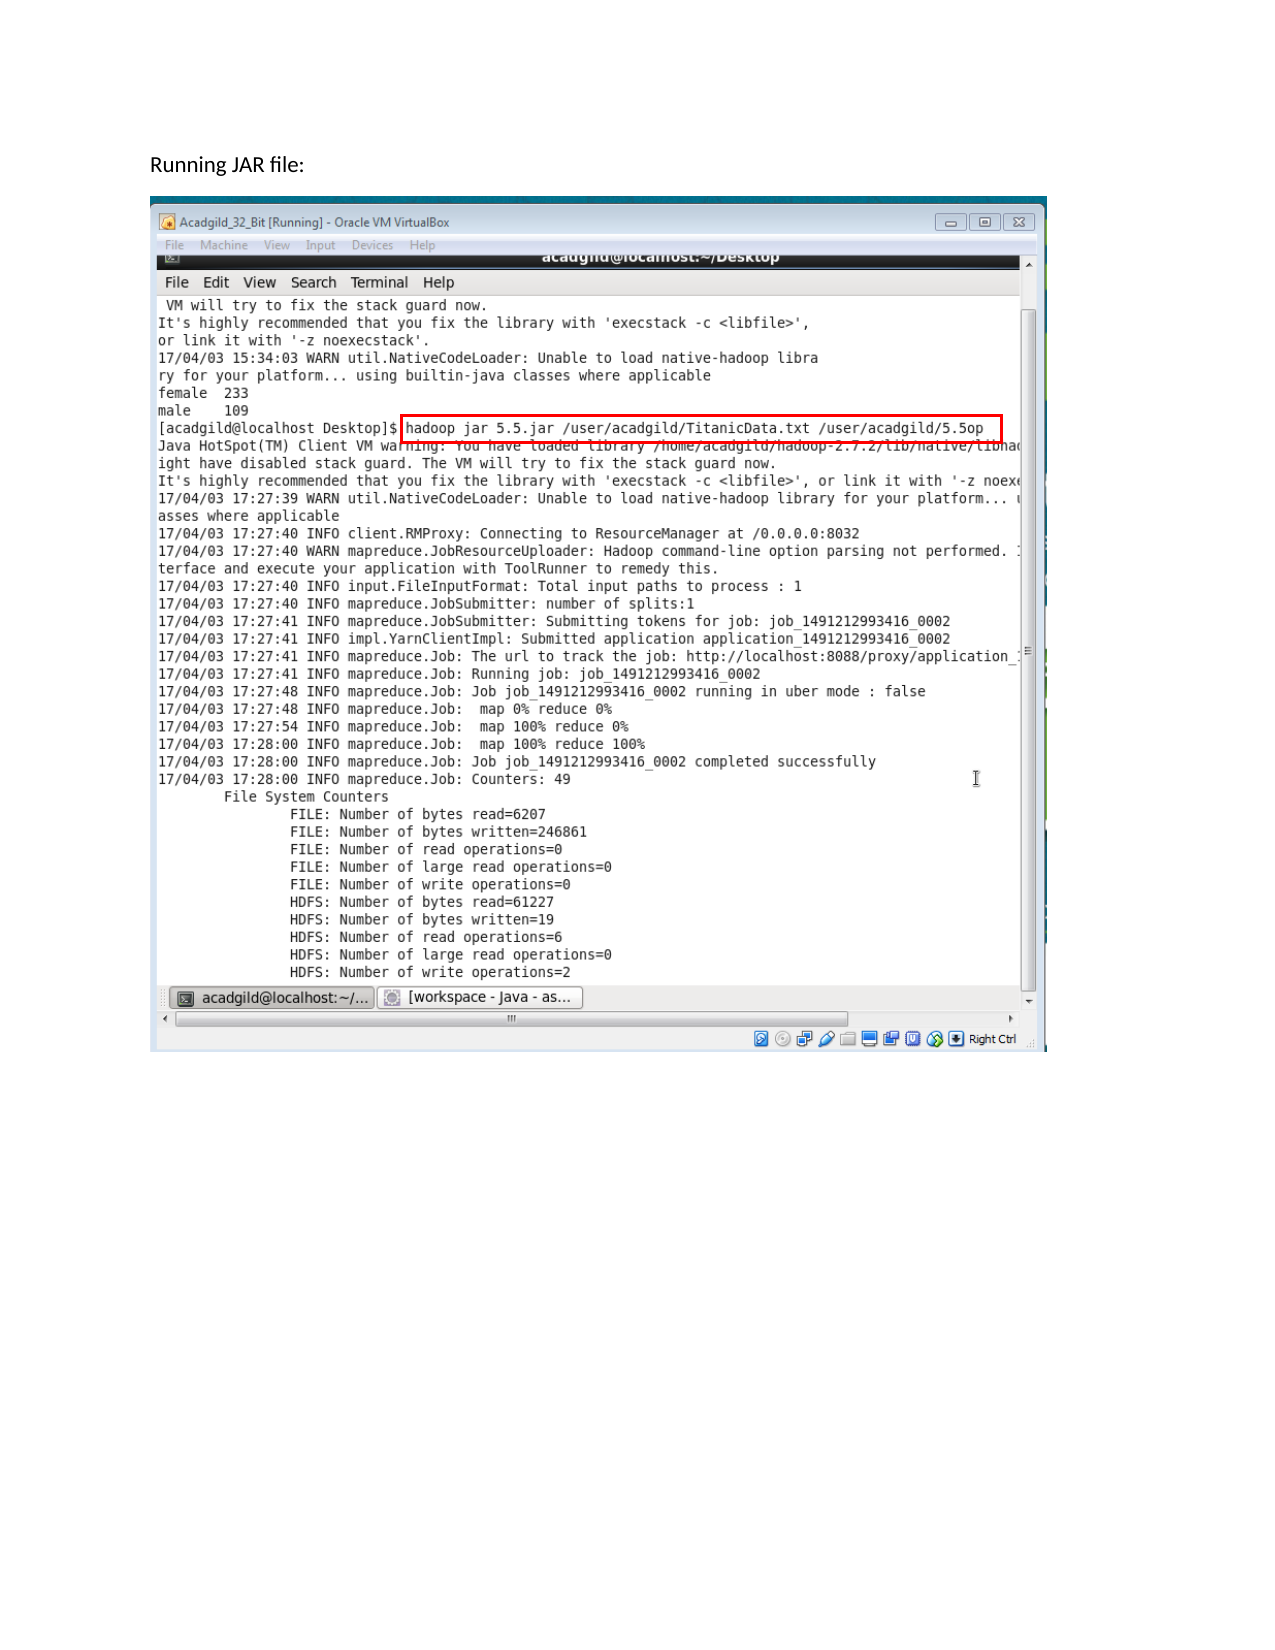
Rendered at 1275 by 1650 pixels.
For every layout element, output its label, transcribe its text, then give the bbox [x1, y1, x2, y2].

text Running JAR file: [150, 150, 1125, 178]
picture [150, 199, 1047, 1052]
